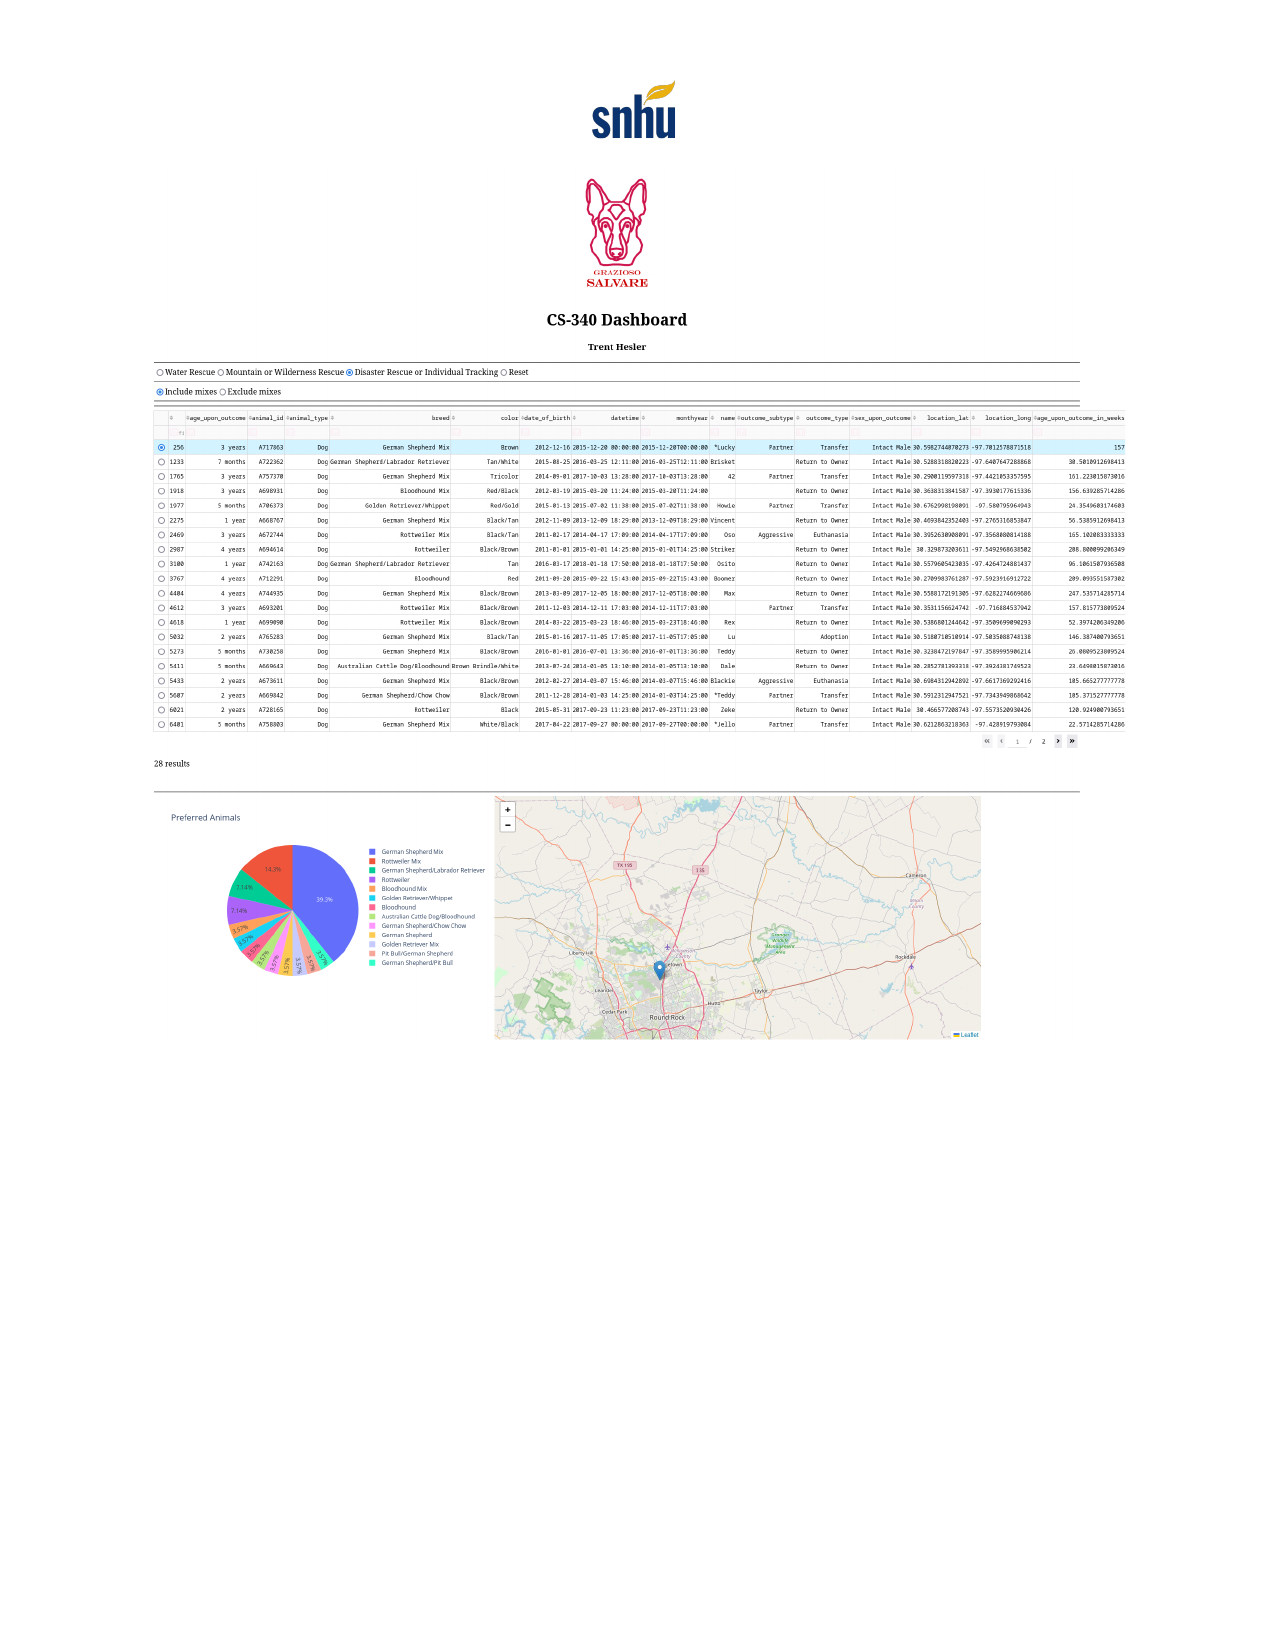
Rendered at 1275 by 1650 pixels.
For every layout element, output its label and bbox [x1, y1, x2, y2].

picture [150, 167, 1125, 1043]
picture [573, 75, 702, 147]
